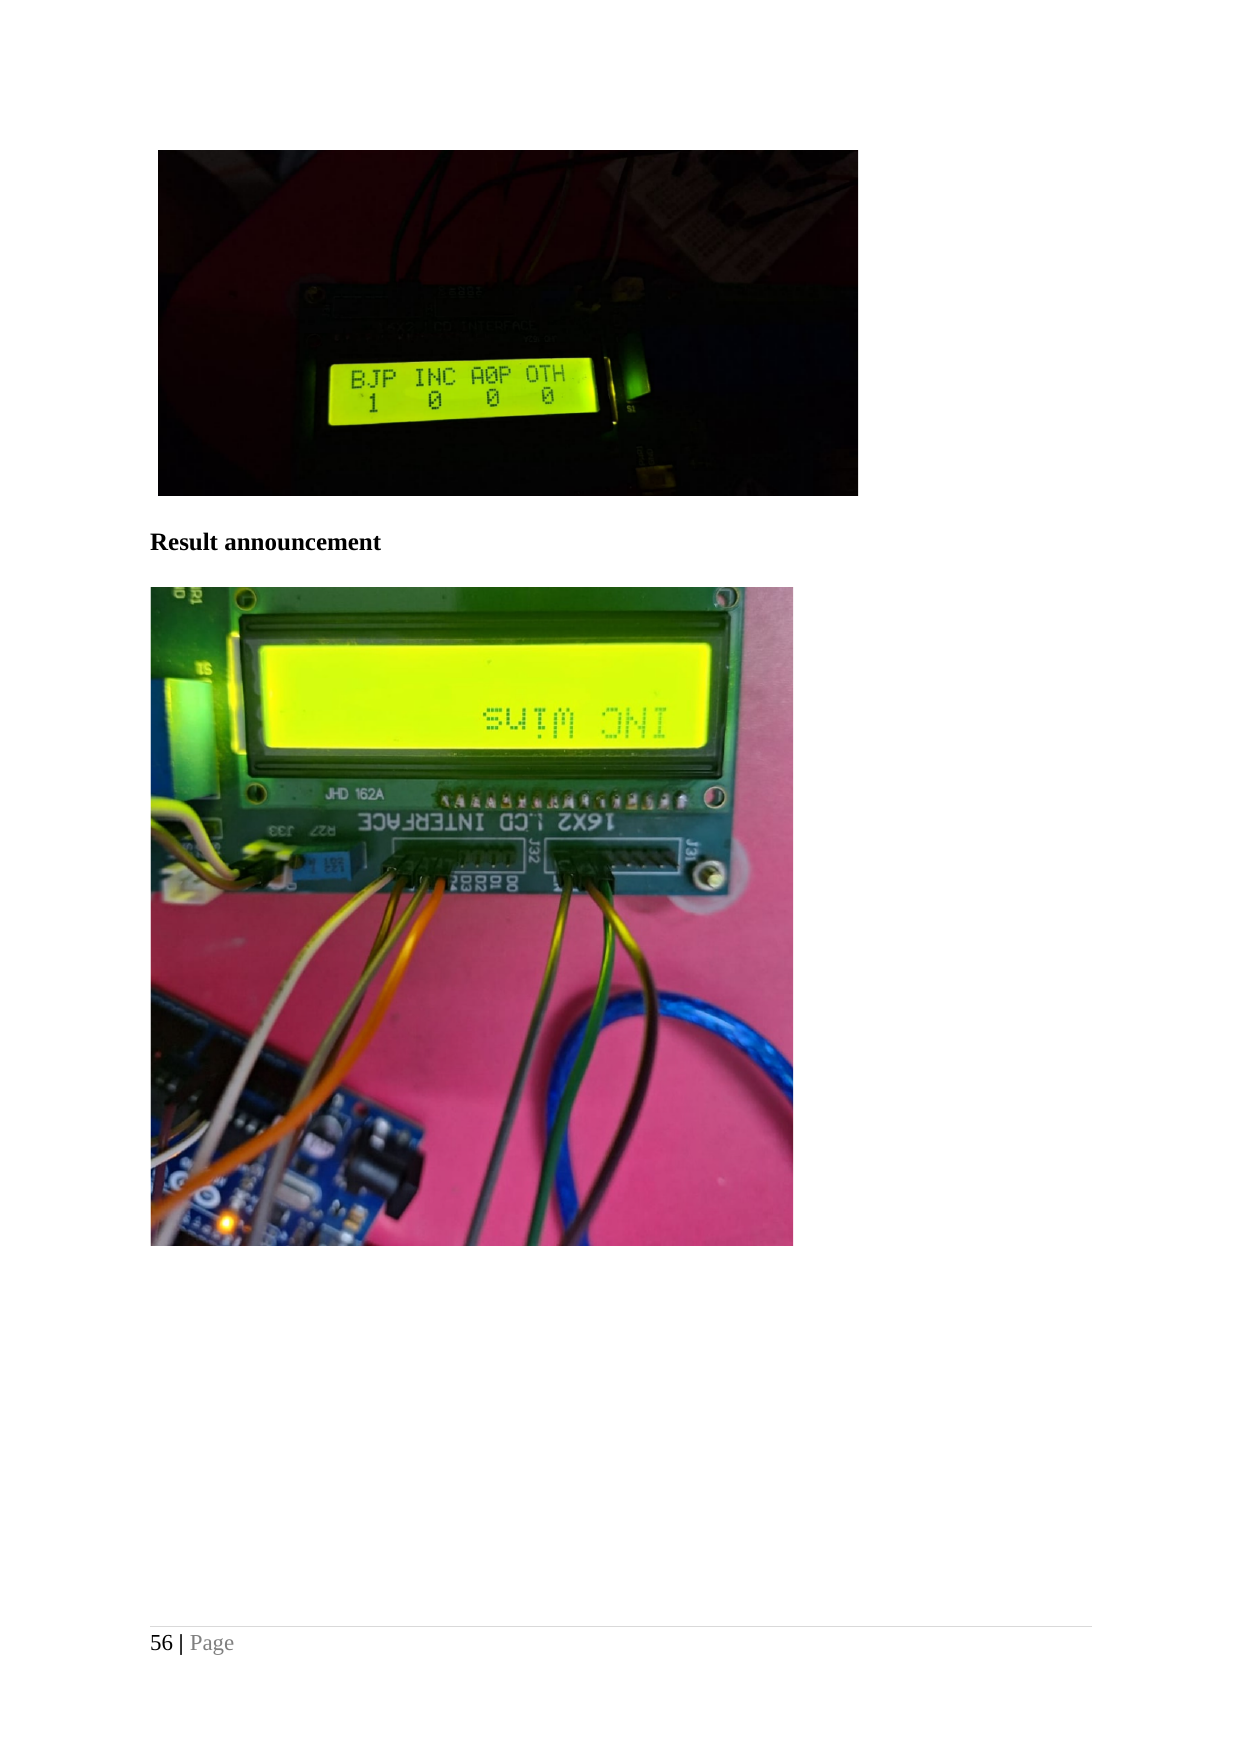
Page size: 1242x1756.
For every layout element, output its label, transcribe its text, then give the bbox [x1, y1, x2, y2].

text Result announcement [150, 527, 1141, 555]
picture [158, 150, 859, 496]
picture [151, 587, 794, 1245]
